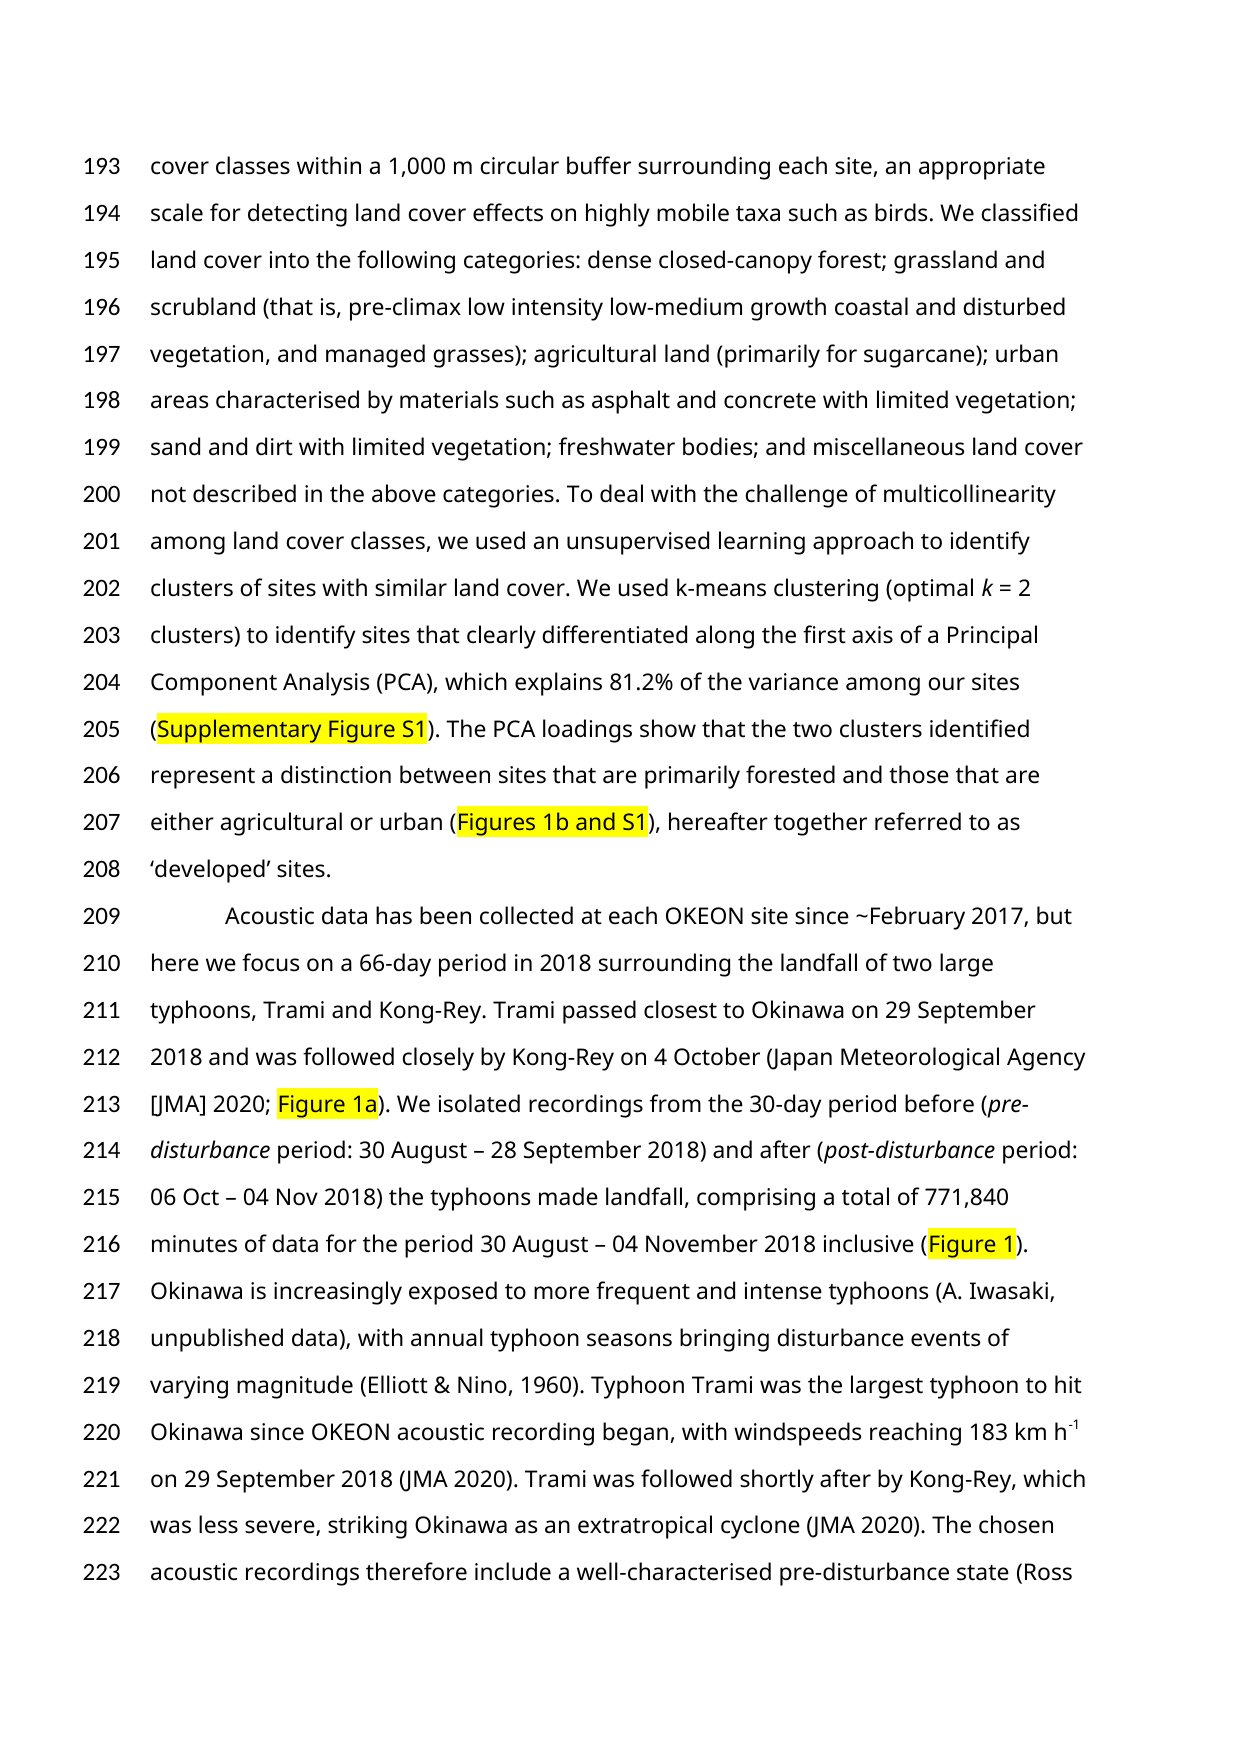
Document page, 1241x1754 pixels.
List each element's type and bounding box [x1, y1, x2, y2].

text [150, 150, 1090, 884]
text [150, 900, 1090, 1587]
